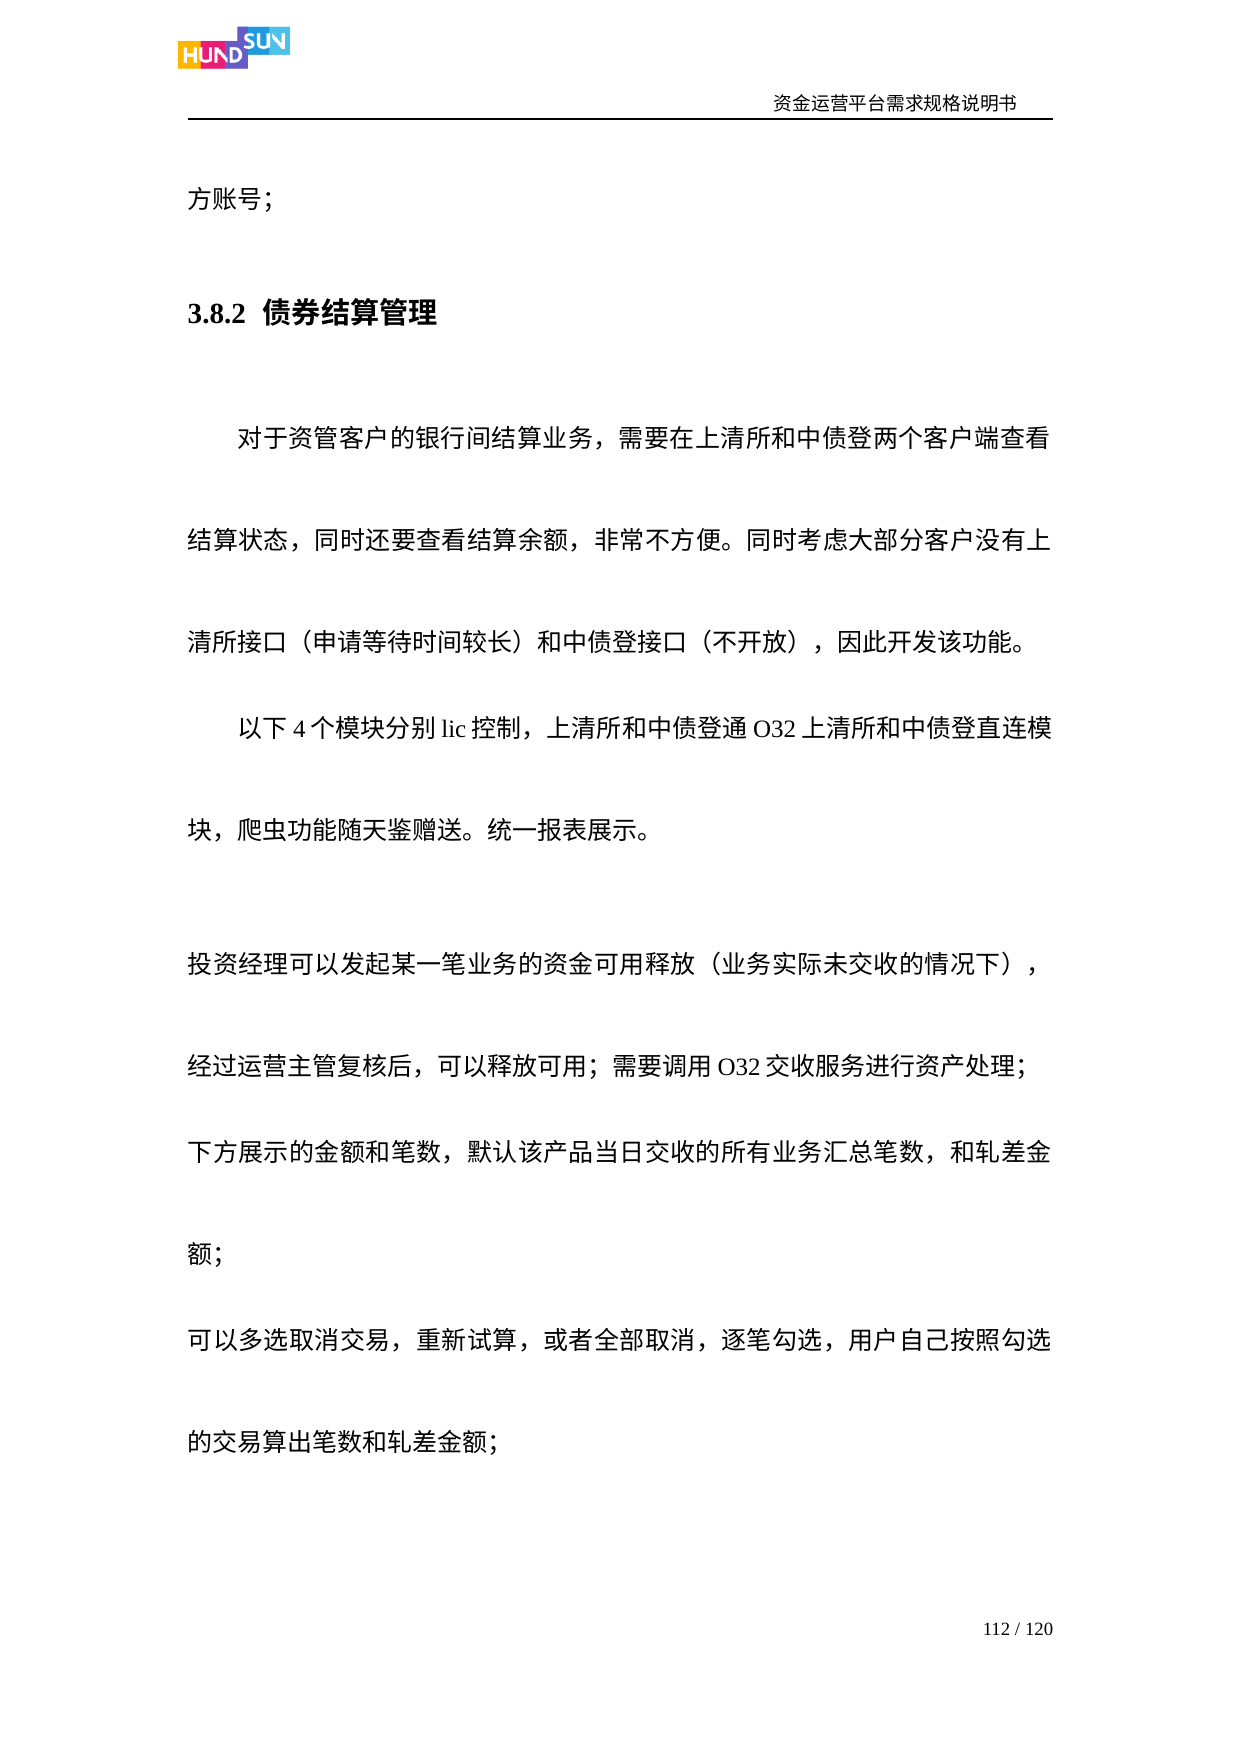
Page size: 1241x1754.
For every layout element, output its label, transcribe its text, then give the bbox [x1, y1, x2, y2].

text 对于资管客户的银行间结算业务，需要在上清所和中债登两个客户端查看结算状态，同时还要查看结算余额，非常不方便。同时考虑大部分客户没有上清所接口（申请等待时间较长）和中债登接口（不开放），因此开发该功能。 [187, 403, 1053, 674]
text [187, 164, 1053, 232]
subtitle 债券结算管理 [187, 277, 1053, 345]
text 以下4个模块分别lic控制，上清所和中债登通O32上清所和中债登直连模块，爬虫功能随天鉴赠送。统一报表展示。 [187, 693, 1053, 862]
text 投资经理可以发起某一笔业务的资金可用释放（业务实际未交收的情况下），经过运营主管复核后，可以释放可用；需要调用O32交收服务进行资产处理； [187, 929, 1053, 1099]
picture [177, 26, 291, 69]
text 下方展示的金额和笔数，默认该产品当日交收的所有业务汇总笔数，和轧差金额； [187, 1117, 1053, 1287]
text 可以多选取消交易，重新试算，或者全部取消，逐笔勾选，用户自己按照勾选的交易算出笔数和轧差金额； [187, 1305, 1053, 1474]
